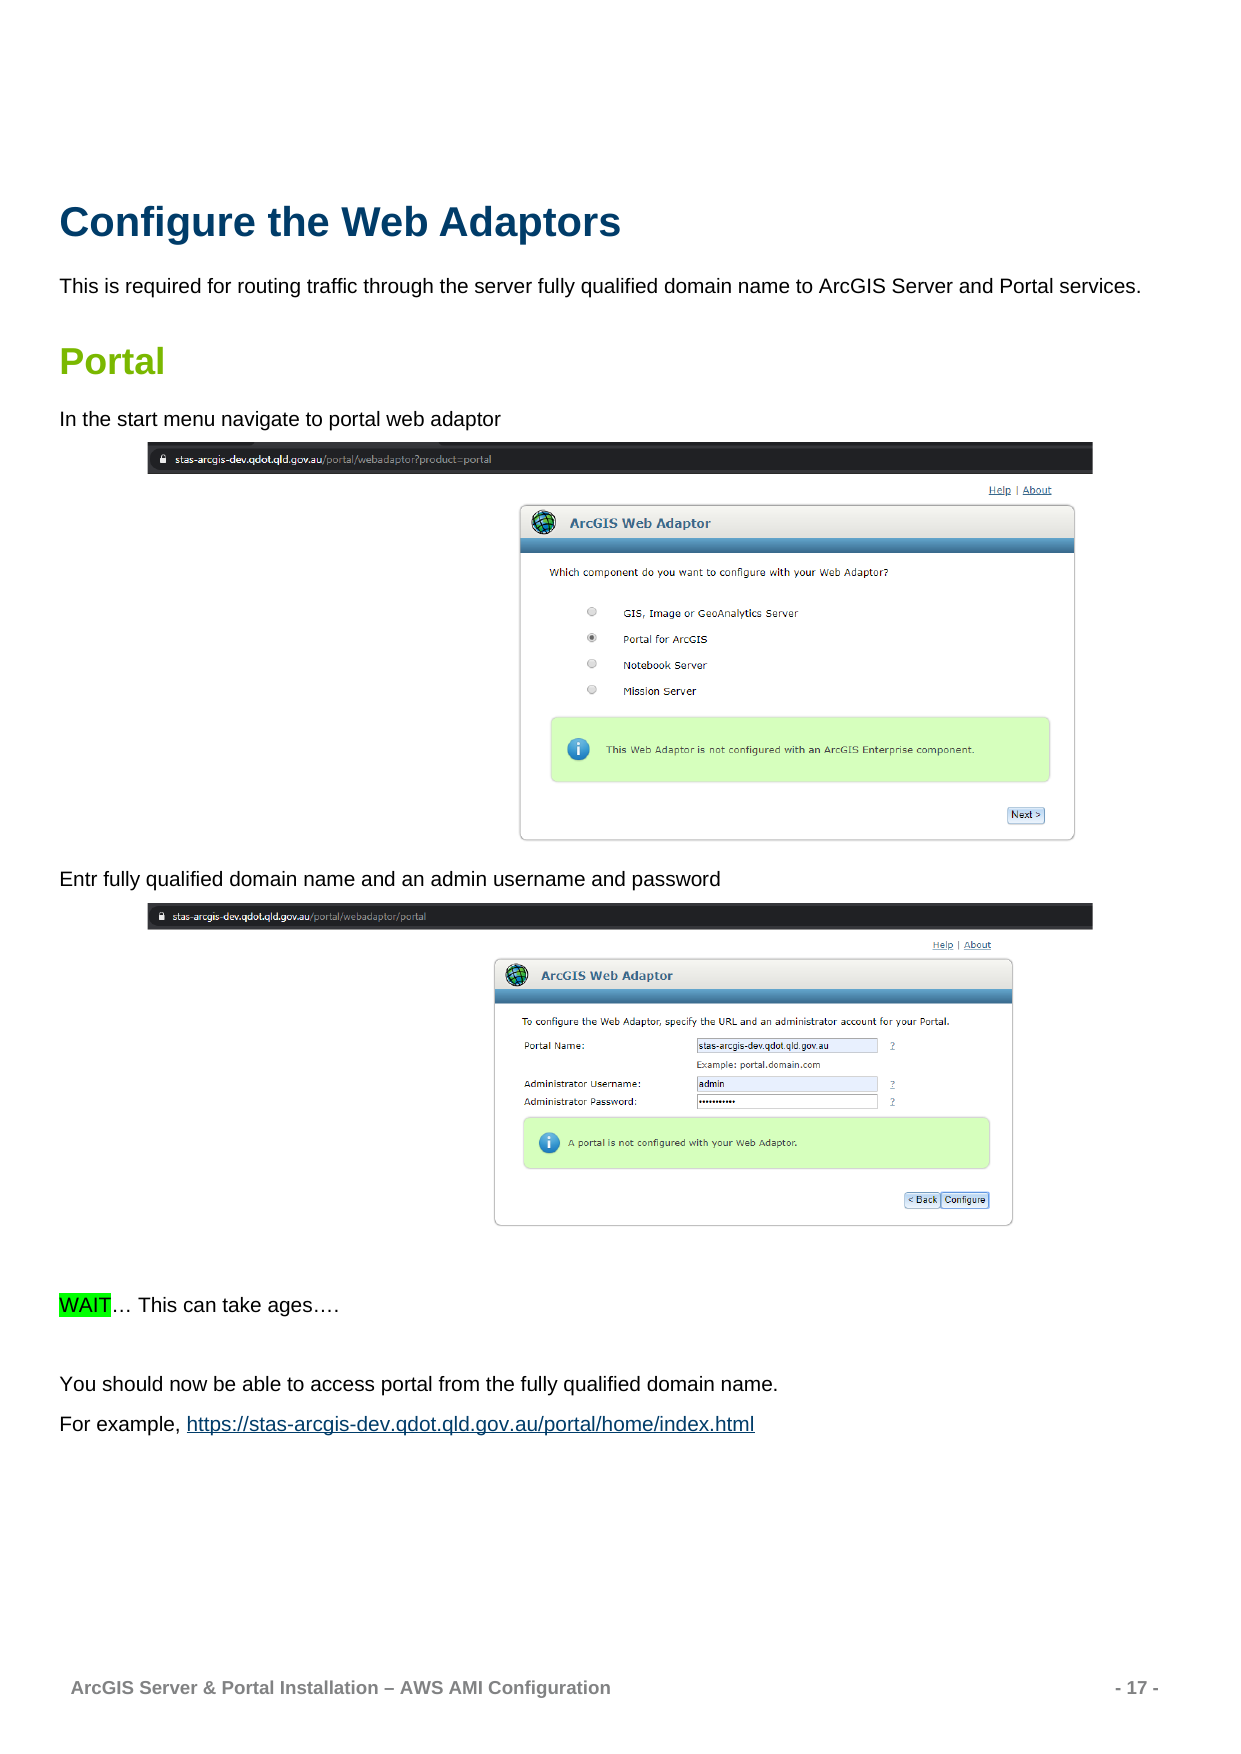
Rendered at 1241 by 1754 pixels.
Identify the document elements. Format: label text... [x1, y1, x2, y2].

text WAIT… This can take ages…. [59, 1289, 1181, 1317]
text In the start menu navigate to portal web adaptor [59, 403, 1181, 430]
text For example, https://stas-arcgis-dev.qdot.qld.gov.au/portal/home/index.html [59, 1408, 1181, 1435]
text Entr fully qualified domain name and an admin username and password [59, 864, 1181, 891]
text This is required for routing traffic through the server fully qualified domain name to ArcGIS Server and Portal services. [59, 271, 1181, 298]
picture [147, 442, 1093, 852]
subtitle Configure the Web Adaptors [59, 198, 1181, 246]
subtitle Portal [59, 339, 1181, 382]
text You should now be able to access portal from the fully qualified domain name. [59, 1369, 1181, 1396]
picture [147, 903, 1093, 1277]
